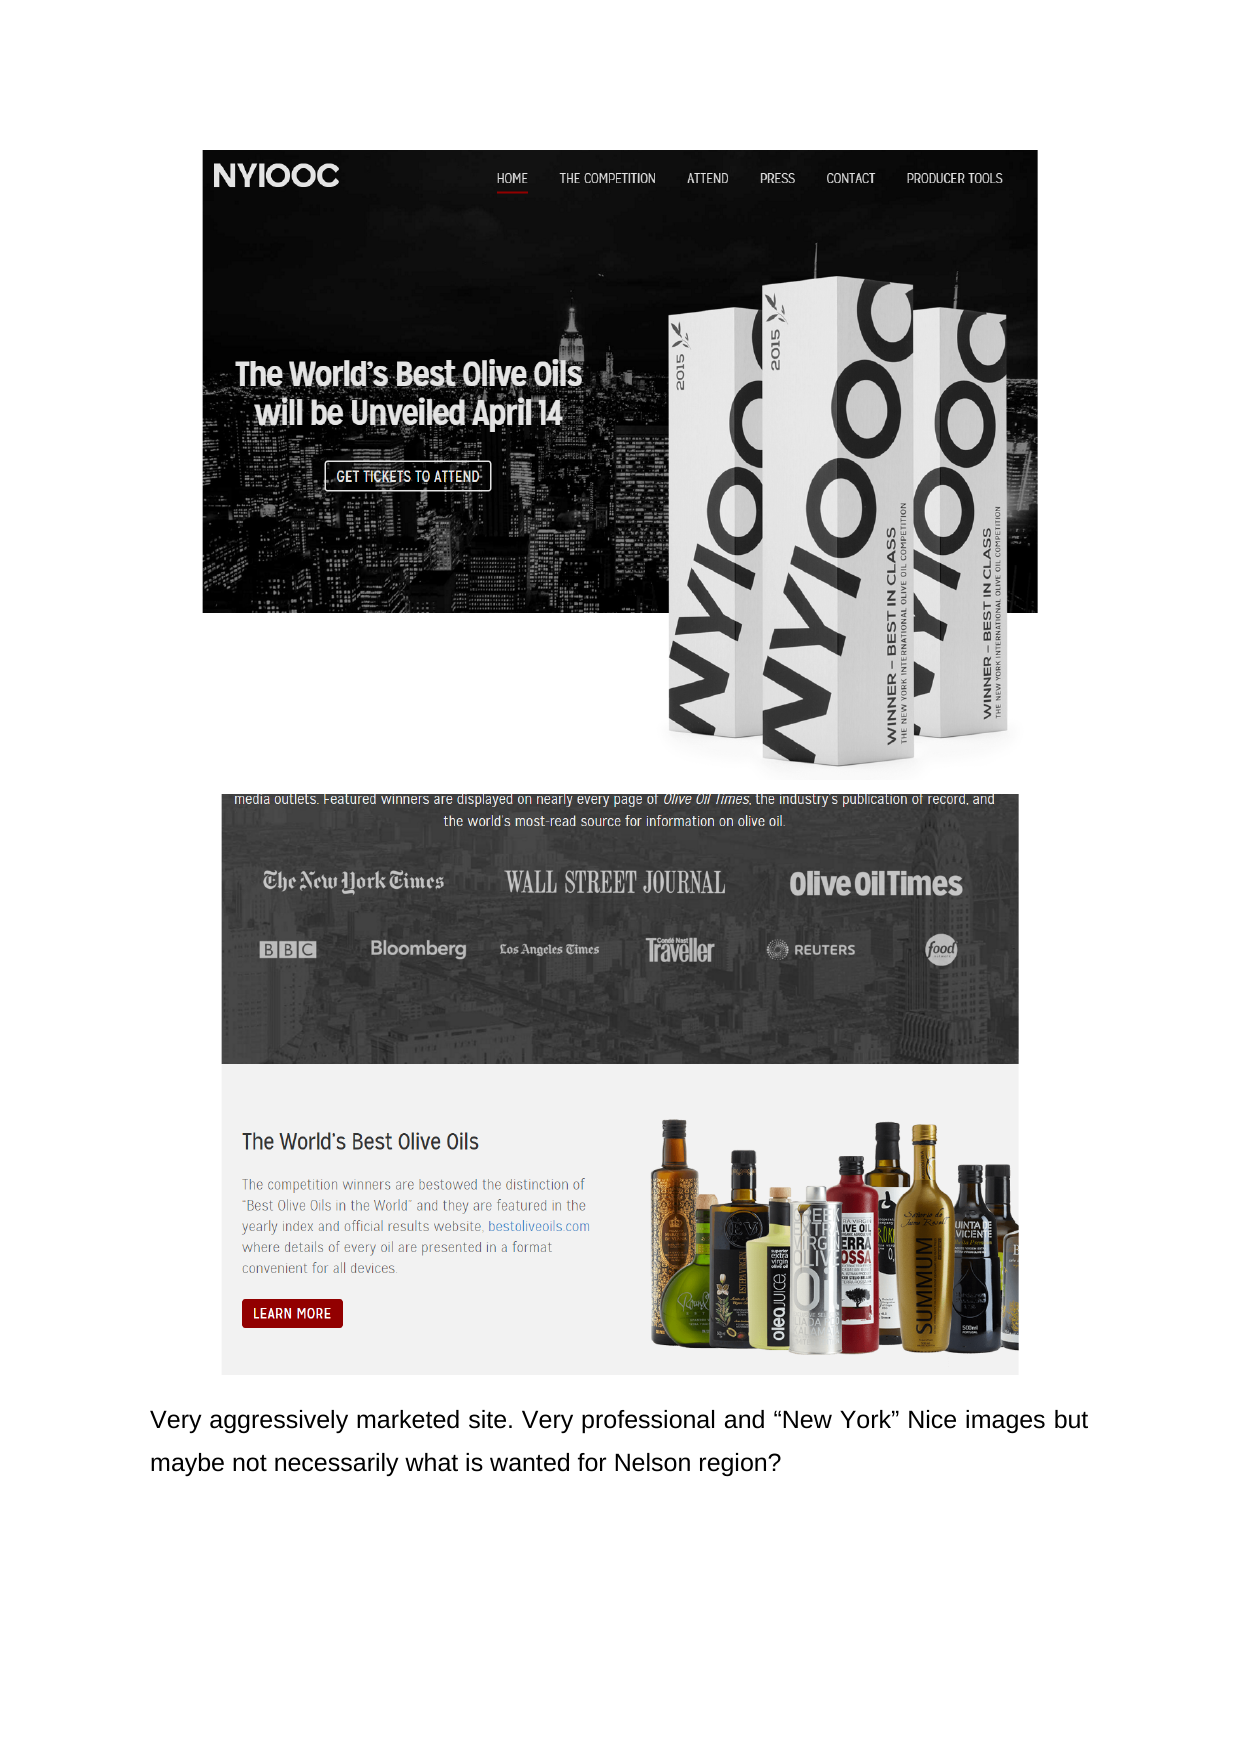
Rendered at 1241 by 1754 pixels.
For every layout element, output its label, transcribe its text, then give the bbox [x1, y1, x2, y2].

text Very aggressively marketed site. Very professional and “New York” Nice images but maybe not necessarily what is wanted for Nelson region? [150, 1405, 1090, 1477]
picture [202, 150, 1038, 780]
picture [221, 794, 1019, 1375]
